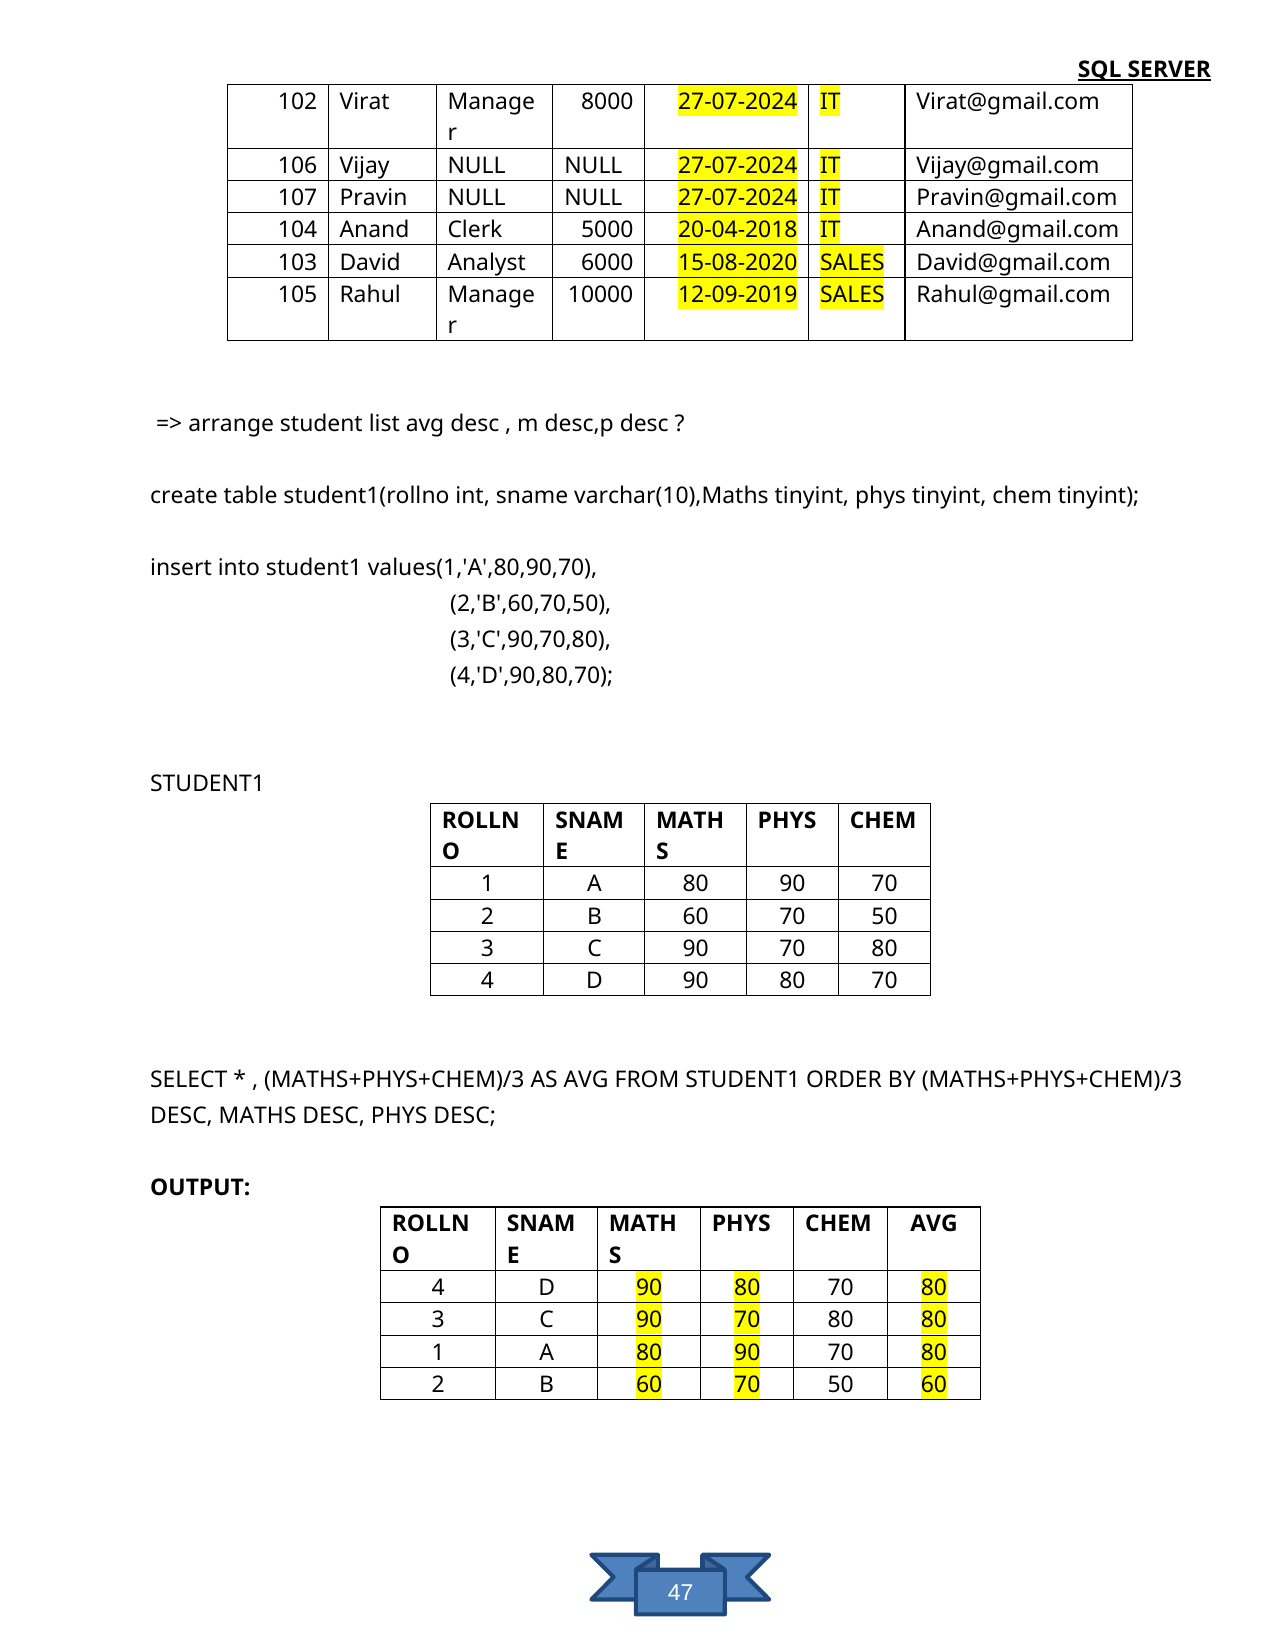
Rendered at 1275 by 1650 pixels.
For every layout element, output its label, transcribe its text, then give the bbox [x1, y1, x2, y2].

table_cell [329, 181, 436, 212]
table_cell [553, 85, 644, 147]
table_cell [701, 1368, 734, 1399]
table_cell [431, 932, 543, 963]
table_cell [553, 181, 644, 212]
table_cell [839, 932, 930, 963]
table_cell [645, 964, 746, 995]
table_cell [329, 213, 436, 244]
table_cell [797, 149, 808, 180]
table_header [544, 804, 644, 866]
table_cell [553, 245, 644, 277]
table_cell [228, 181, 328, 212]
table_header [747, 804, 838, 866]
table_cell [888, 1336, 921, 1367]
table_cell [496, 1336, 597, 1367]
text STUDENT1 [150, 767, 1211, 798]
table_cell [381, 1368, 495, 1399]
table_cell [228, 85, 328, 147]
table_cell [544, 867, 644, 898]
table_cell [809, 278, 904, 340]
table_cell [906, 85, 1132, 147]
text (3,'C',90,70,80), [150, 623, 1211, 654]
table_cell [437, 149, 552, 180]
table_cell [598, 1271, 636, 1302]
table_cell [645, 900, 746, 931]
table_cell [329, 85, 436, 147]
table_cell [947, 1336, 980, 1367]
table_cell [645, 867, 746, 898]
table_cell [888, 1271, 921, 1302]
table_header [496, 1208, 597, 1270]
text create table student1(rollno int, sname varchar(10),Maths tinyint, phys tinyint, chem tinyint); [150, 479, 1211, 511]
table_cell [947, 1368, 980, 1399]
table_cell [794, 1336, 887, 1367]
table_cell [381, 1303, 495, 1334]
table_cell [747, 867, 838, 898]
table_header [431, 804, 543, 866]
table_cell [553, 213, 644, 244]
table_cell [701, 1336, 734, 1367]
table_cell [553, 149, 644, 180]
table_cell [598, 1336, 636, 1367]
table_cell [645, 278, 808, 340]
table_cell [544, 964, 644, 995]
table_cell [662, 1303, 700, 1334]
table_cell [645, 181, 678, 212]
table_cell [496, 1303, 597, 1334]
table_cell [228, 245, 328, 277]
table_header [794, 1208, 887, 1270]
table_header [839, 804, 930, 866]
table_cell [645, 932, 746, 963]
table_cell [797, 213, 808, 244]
text (4,'D',90,80,70); [150, 659, 1211, 690]
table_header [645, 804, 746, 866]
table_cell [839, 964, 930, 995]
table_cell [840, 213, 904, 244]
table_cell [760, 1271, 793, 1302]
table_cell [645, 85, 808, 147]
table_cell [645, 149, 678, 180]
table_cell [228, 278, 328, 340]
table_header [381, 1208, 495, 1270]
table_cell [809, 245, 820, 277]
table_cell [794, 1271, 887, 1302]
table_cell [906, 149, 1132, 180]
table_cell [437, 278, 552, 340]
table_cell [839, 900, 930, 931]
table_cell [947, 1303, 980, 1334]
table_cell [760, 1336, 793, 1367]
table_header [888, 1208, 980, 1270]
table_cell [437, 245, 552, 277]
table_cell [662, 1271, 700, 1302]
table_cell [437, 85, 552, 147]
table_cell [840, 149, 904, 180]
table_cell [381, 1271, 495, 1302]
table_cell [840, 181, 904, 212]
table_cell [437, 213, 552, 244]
text insert into student1 values(1,'A',80,90,70), [150, 551, 1211, 582]
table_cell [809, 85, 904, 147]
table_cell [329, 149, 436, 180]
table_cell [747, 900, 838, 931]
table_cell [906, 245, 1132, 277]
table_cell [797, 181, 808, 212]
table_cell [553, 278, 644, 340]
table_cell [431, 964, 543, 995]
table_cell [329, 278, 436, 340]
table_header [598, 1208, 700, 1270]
text OUTPUT: [150, 1170, 1211, 1202]
text => arrange student list avg desc , m desc,p desc ? [150, 407, 1211, 439]
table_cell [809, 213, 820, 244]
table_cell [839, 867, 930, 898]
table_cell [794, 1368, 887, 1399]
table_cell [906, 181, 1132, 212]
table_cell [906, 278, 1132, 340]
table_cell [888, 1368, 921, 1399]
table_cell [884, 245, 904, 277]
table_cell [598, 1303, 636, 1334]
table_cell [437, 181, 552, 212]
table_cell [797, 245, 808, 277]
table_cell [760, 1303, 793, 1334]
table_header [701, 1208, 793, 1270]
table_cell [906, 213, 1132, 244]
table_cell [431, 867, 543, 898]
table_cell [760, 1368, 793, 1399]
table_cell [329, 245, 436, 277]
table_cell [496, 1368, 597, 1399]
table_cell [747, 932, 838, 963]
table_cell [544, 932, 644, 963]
text SELECT * , (MATHS+PHYS+CHEM)/3 AS AVG FROM STUDENT1 ORDER BY (MATHS+PHYS+CHEM)/3 DESC, MATHS DESC, PHYS DESC; [150, 1063, 1211, 1130]
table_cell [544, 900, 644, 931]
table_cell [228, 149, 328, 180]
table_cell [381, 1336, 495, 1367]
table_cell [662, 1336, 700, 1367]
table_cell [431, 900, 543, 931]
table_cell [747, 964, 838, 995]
text (2,'B',60,70,50), [150, 587, 1211, 618]
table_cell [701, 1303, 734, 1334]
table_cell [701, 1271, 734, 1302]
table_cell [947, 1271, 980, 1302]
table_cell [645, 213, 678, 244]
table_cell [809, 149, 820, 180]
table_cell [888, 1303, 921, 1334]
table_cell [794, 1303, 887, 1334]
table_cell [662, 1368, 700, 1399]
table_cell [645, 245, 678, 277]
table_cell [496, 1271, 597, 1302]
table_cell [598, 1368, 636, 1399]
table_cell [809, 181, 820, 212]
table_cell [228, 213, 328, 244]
